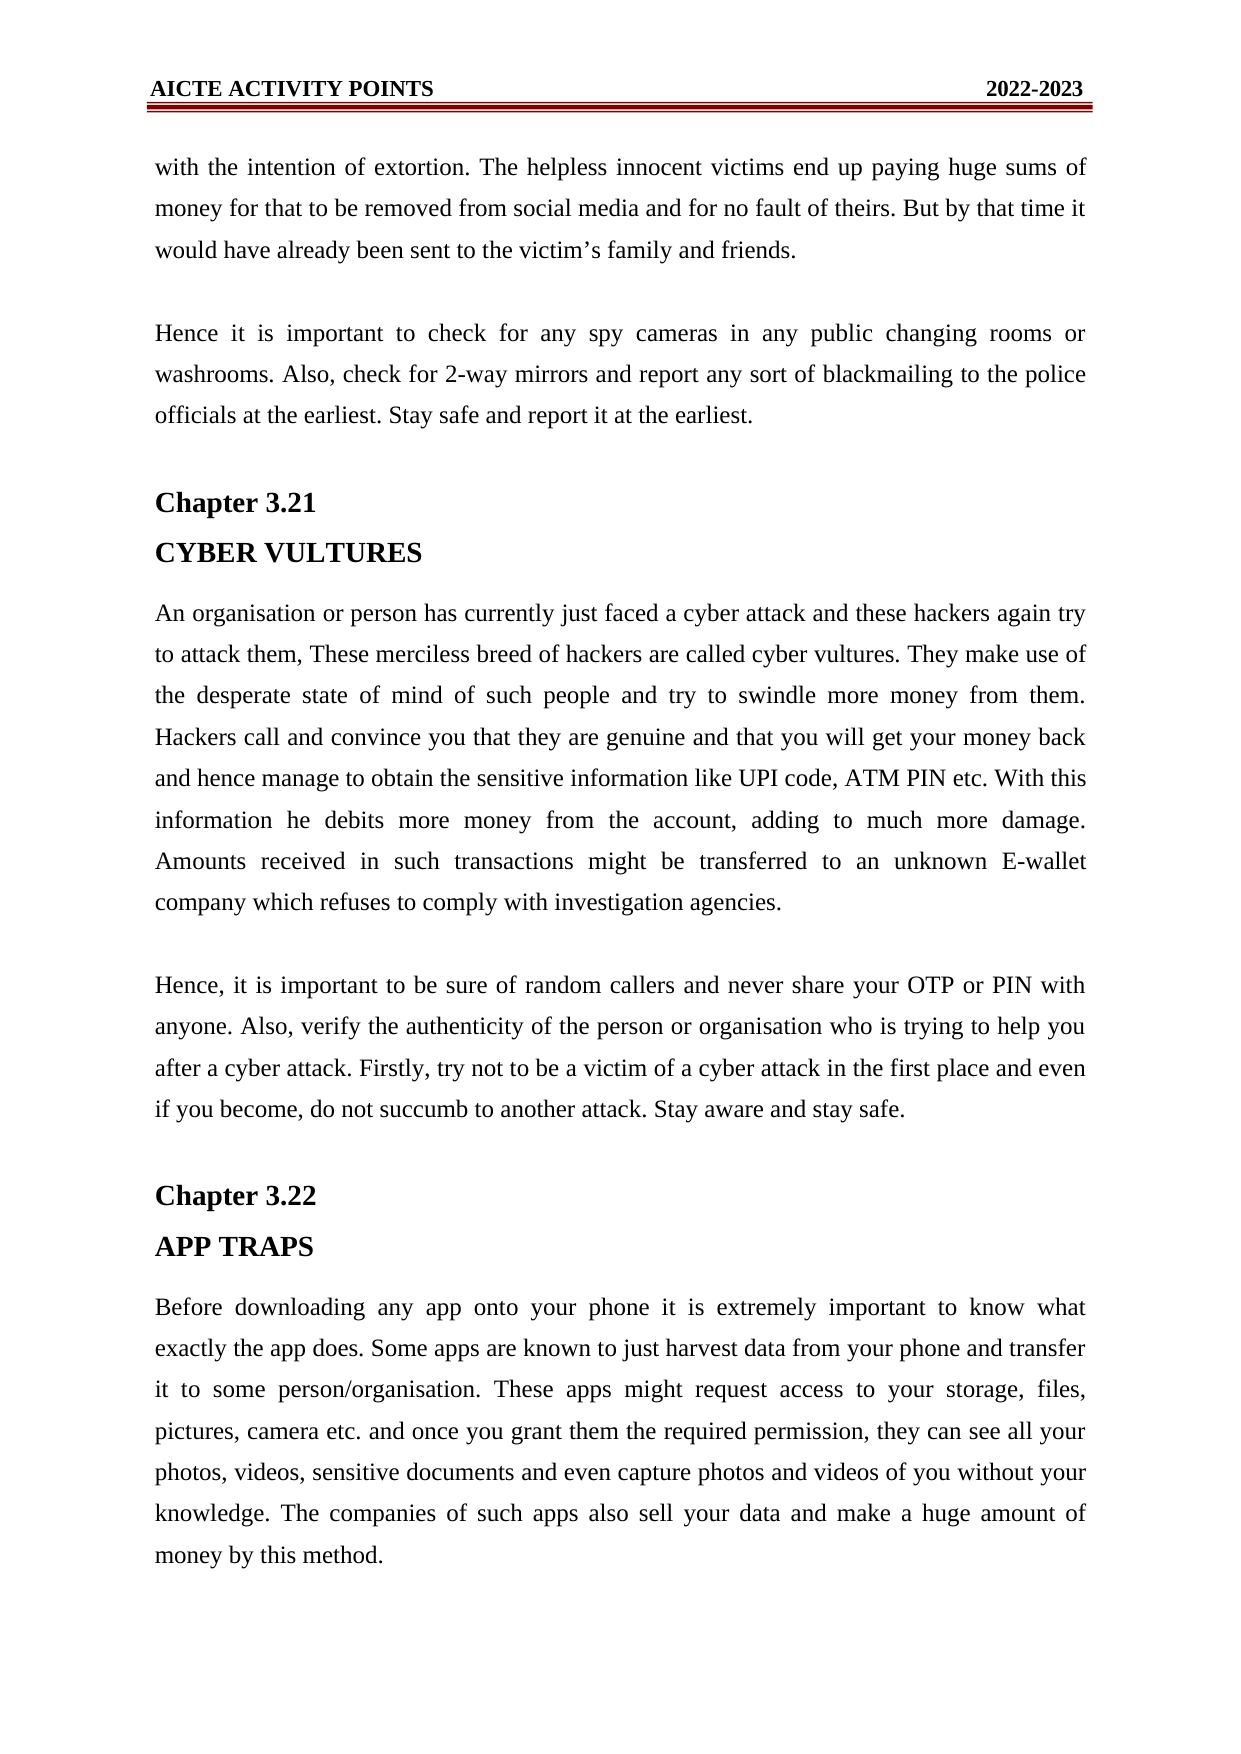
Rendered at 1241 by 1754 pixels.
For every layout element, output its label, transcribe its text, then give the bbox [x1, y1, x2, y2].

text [154, 1279, 1087, 1610]
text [154, 139, 1087, 429]
text An organisation or person has currently just faced a cyber attack and these hackers again try to attack them, These merciless breed of hackers are called cyber vultures. They make use of the desperate state of mind of such people and try to swindle more money from them. Hackers call and convince you that they are genuine and that you will get your money back and hence manage to obtain the sensitive information like UPI code, ATM PIN etc. With this information he debits more money from the account, adding to much more damage. Amounts received in such transactions might be transferred to an unknown E-wallet company which refuses to comply with investigation agencies. Hence, it is important to be sure of random callers and never share your OTP or PIN with anyone. Also, verify the authenticity of the person or organisation who is trying to help you after a cyber attack. Firstly, try not to be a victim of a cyber attack in the first place and even if you become, do not succumb to another attack. Stay aware and stay safe. [154, 869, 1087, 1123]
text APP TRAPS [154, 1229, 1087, 1262]
text CYBER VULTURES [154, 535, 1087, 568]
text An organisation or person has currently just faced a cyber attack and these hackers again try to attack them, These merciless breed of hackers are called cyber vultures. They make use of the desperate state of mind of such people and try to swindle more money from them. Hackers call and convince you that they are genuine and that you will get your money back and hence manage to obtain the sensitive information like UPI code, ATM PIN etc. With this information he debits more money from the account, adding to much more damage. Amounts received in such transactions might be transferred to an unknown E-wallet company which refuses to comply with investigation agencies. Hence, it is important to be sure of random callers and never share your OTP or PIN with anyone. Also, verify the authenticity of the person or organisation who is trying to help you after a cyber attack. Firstly, try not to be a victim of a cyber attack in the first place and even if you become, do not succumb to another attack. Stay aware and stay safe. [154, 693, 1087, 868]
text Chapter 3.22 [154, 1178, 1087, 1212]
text Chapter 3.21 [154, 485, 1087, 518]
